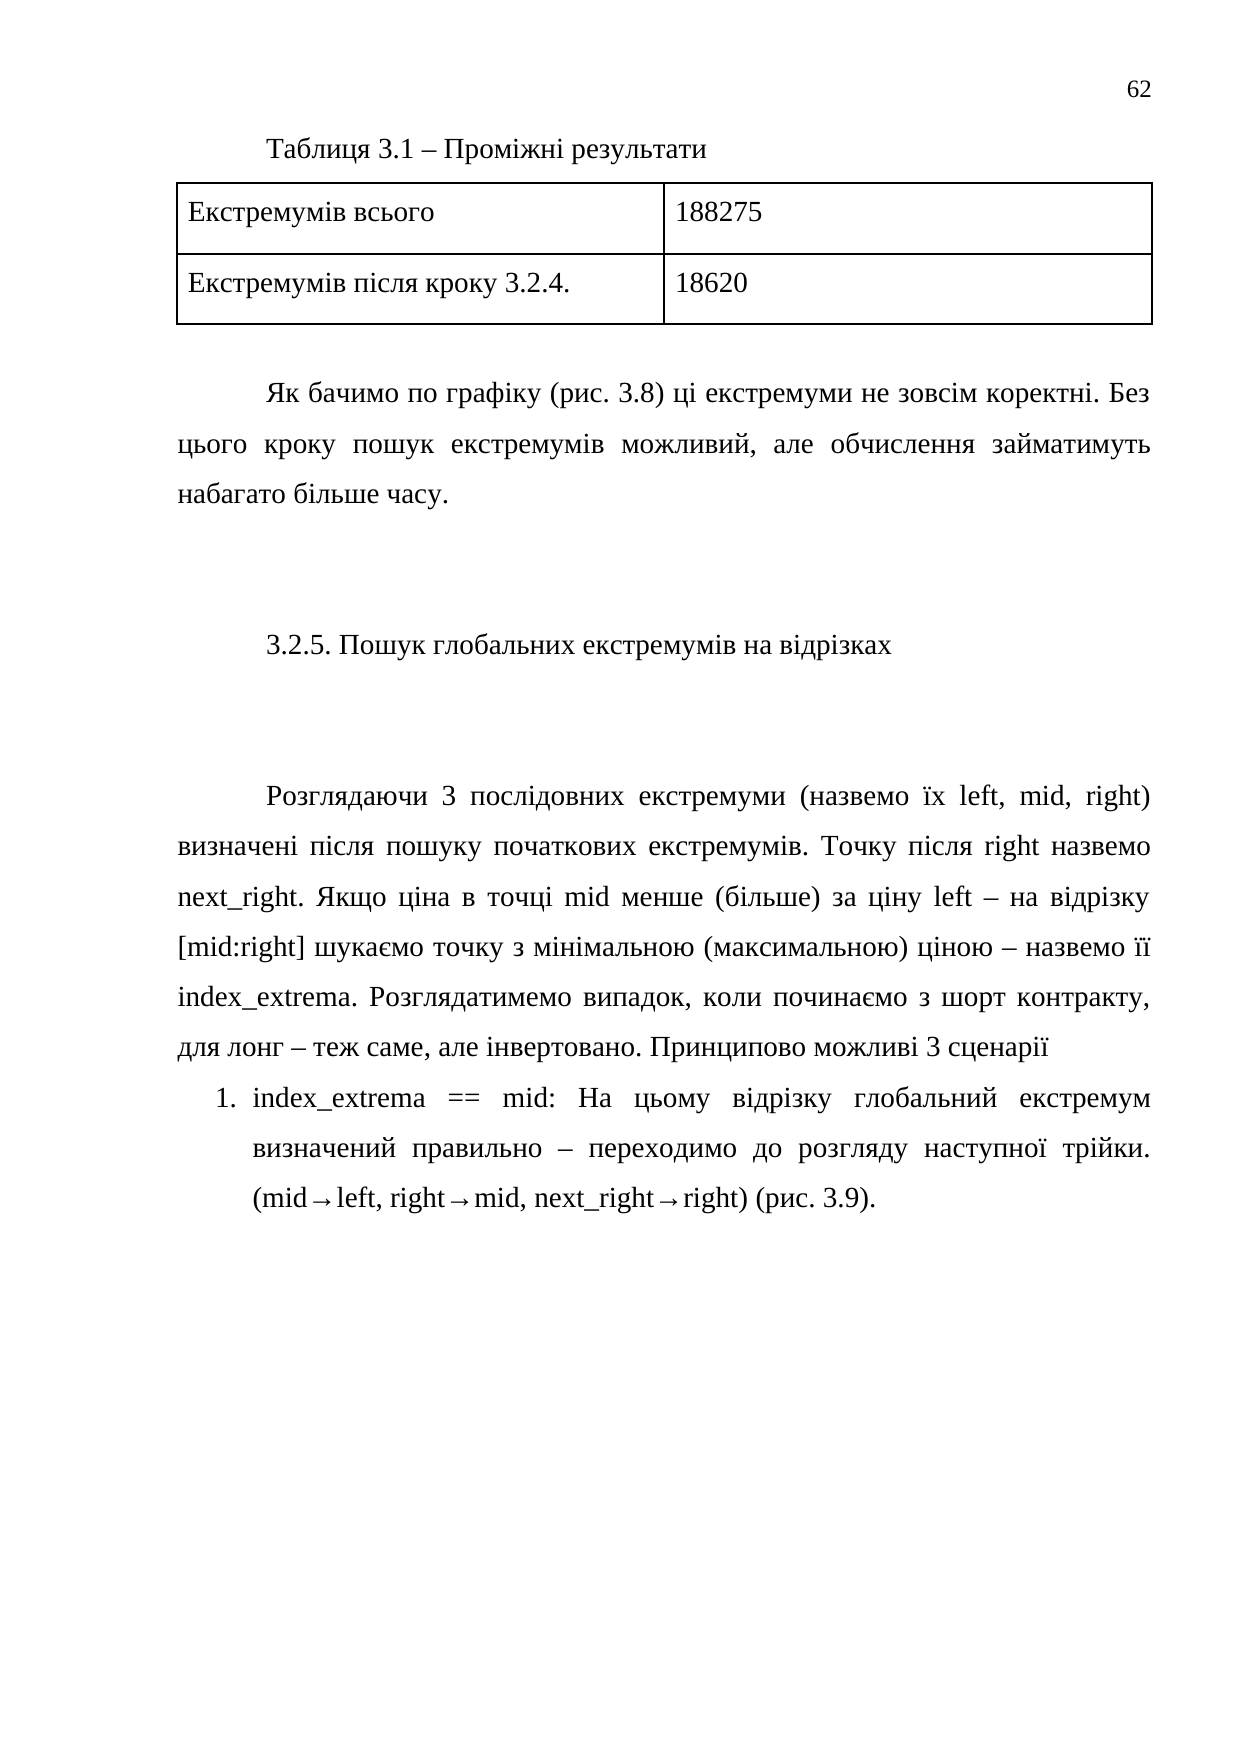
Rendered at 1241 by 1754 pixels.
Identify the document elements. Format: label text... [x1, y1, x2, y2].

subtitle 3.2.5. Пошук глобальних екстремумів на відрізках [191, 627, 1152, 661]
table_header 188275 [665, 184, 1151, 252]
text Розглядаючи 3 послідовних екстремуми (назвемо їх left, mid, right) визначені після пошуку початкових екстремумів. Точку після right назвемо next_right. Якщо ціна в точці mid менше (більше) за ціну left – на відрізку [mid:right] шукаємо точку з мінімальною (максимальною) ціною – назвемо її index_extrema. Розглядатимемо випадок, коли починаємо з шорт контракту, для лонг – теж саме, але інвертовано. Принципово можливі 3 сценарії [177, 778, 1152, 1063]
table_header Екстремумів всього [178, 184, 663, 252]
text Таблиця 3.1 – Проміжні результати [177, 131, 1152, 165]
list index_extrema == mid: На цьому відрізку глобальний екстремум визначений правильно – переходимо до розгляду наступної трійки. (mid→left, right→mid, next_right→right) (рис. 3.9). [215, 1080, 1152, 1214]
table_cell 18620 [665, 255, 1151, 323]
table_cell Екстремумів після кроку 3.2.4. [178, 255, 663, 323]
text Як бачимо по графіку (рис. 3.8) ці екстремуми не зовсім коректні. Без цього кроку пошук екстремумів можливий, але обчислення займатимуть набагато більше часу. [177, 376, 1152, 510]
